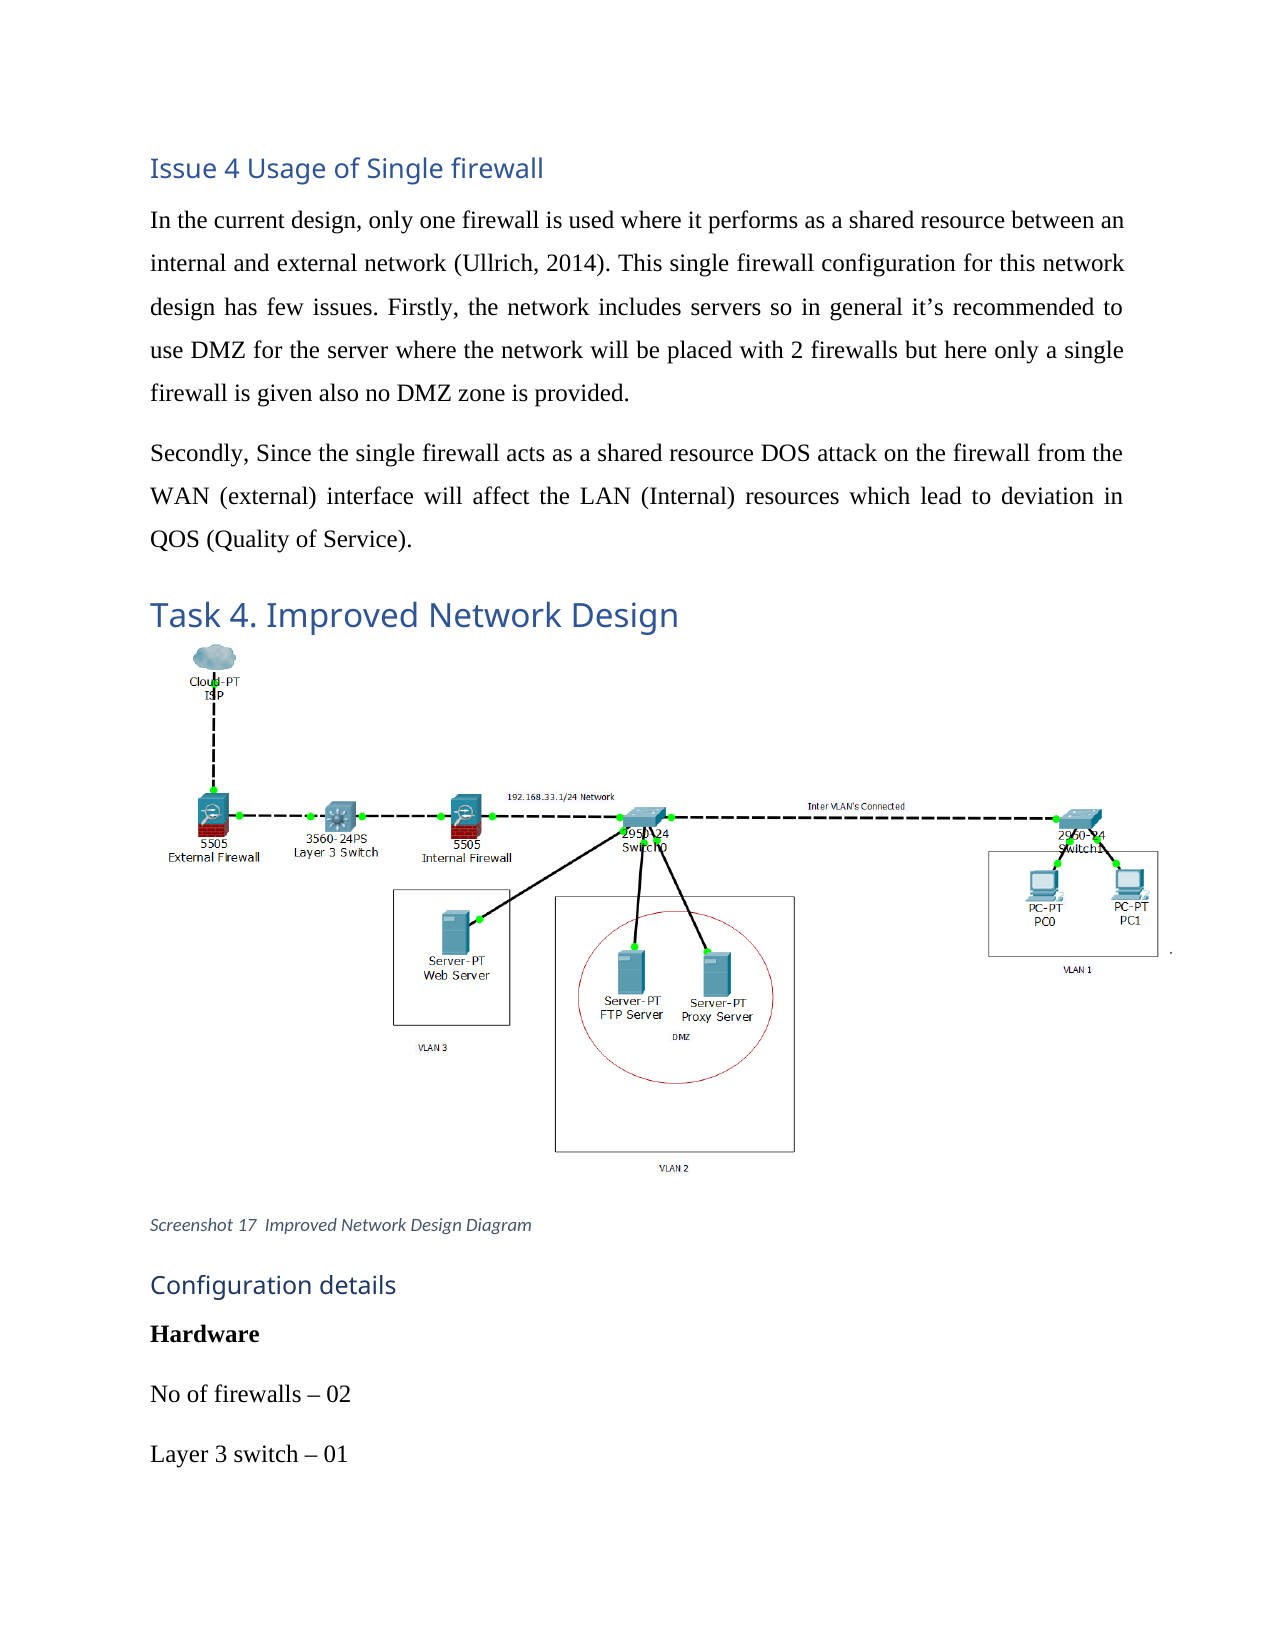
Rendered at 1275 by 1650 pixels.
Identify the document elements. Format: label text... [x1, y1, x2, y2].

text No of firewalls – 02 [150, 1379, 1125, 1408]
text Layer 3 switch – 01 [150, 1439, 1125, 1467]
text In the current design, only one firewall is used where it performs as a shared resource between an internal and external network (Ullrich, 2014). This single firewall configuration for this network design has few issues. Firstly, the network includes servers so in general it’s recommended to use DMZ for the server where the network will be placed with 2 firewalls but here only a single firewall is given also no DMZ zone is provided. [150, 205, 1125, 407]
text Hardware [150, 1319, 1125, 1348]
subtitle Task 4. Improved Network Design [150, 592, 1125, 637]
text Secondly, Since the single firewall acts as a shared resource DOS attack on the firewall from the WAN (external) interface will affect the LAN (Internal) resources which lead to deviation in QOS (Quality of Service). [150, 438, 1125, 553]
subtitle Configuration details [150, 1268, 1125, 1302]
picture [150, 641, 1197, 1183]
text Screenshot 17 Improved Network Design Diagram [150, 1213, 1125, 1236]
subtitle Issue 4 Usage of Single firewall [150, 150, 1125, 187]
